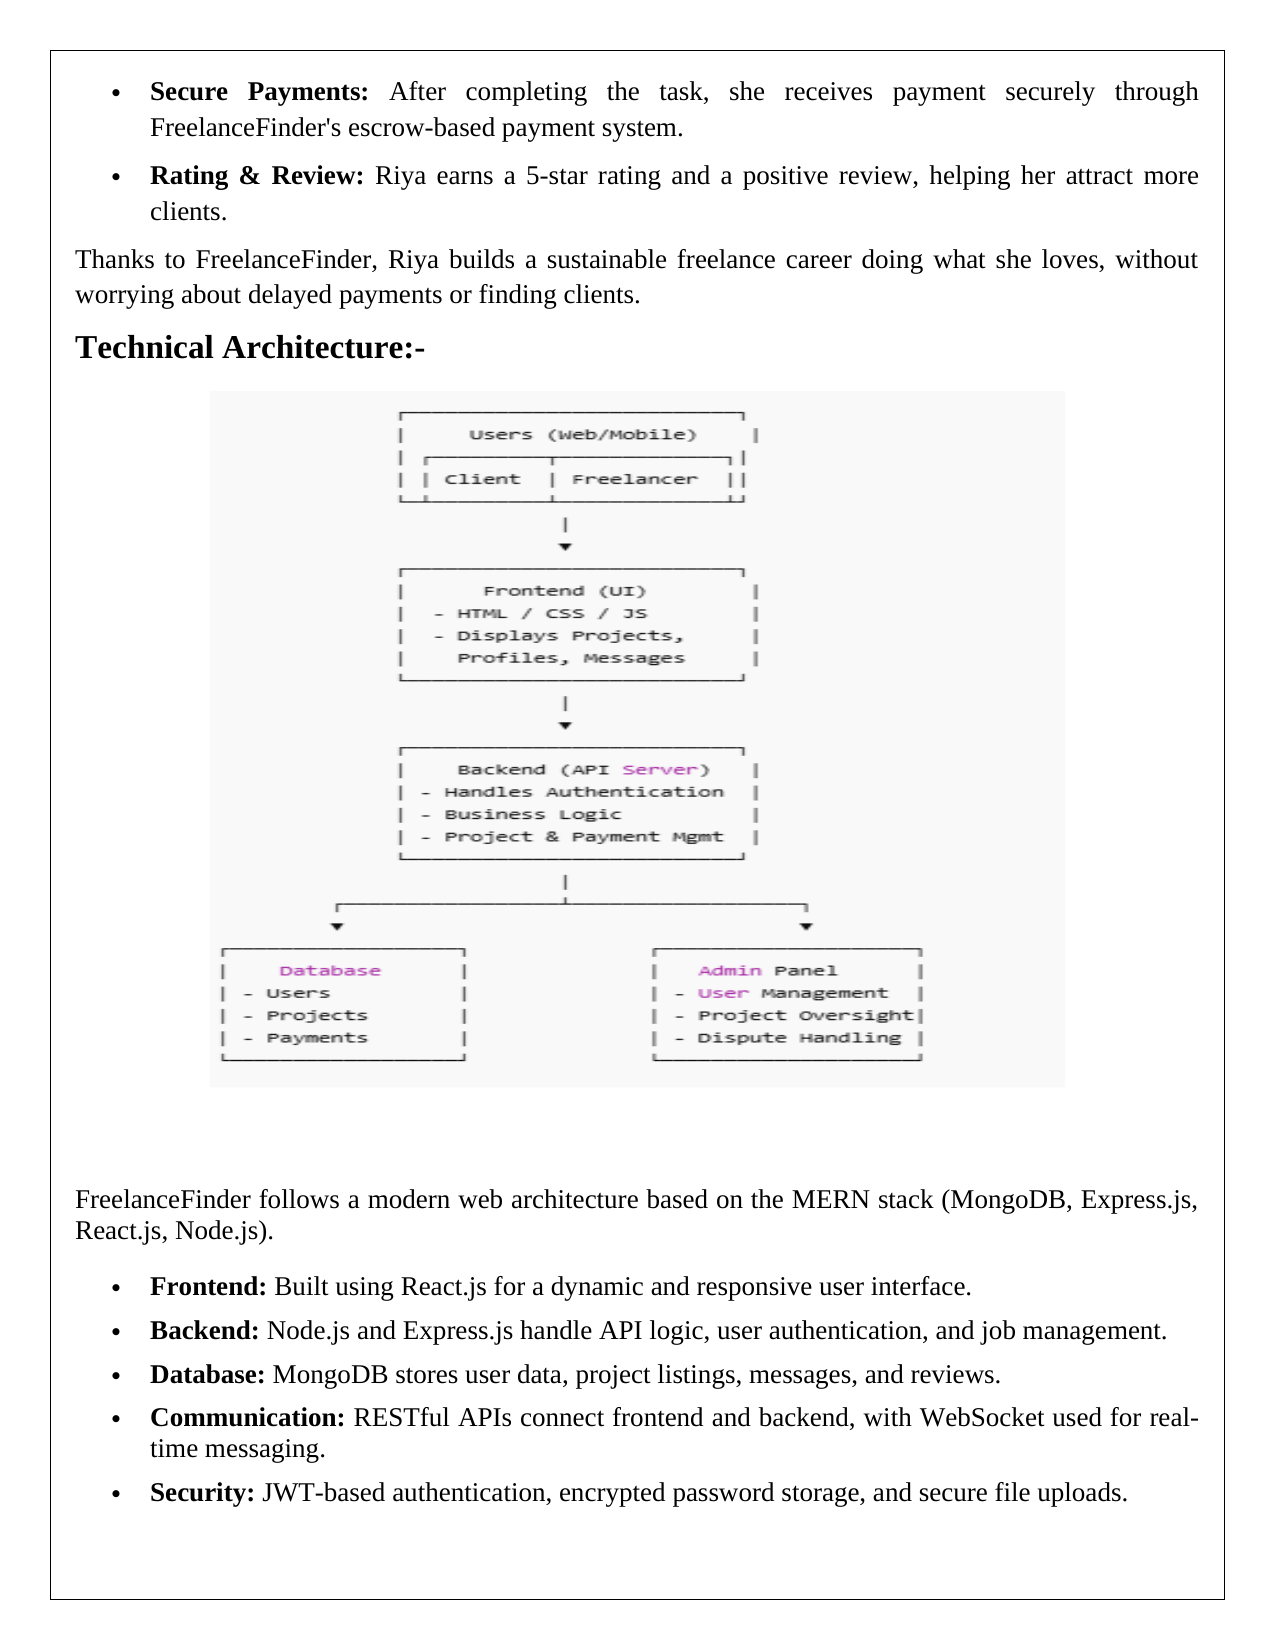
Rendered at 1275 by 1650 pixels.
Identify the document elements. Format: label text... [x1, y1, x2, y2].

list Backend: Node.js and Express.js handle API logic, user authentication, and job management. [112, 1314, 1200, 1345]
list Rating & Review: Riya earns a 5-star rating and a positive review, helping her attract more clients. [112, 159, 1200, 226]
list Communication: RESTful APIs connect frontend and backend, with WebSocket used for real-time messaging. [112, 1401, 1200, 1464]
list Database: MongoDB stores user data, project listings, messages, and reviews. [112, 1358, 1200, 1389]
text Technical Architecture:- [75, 327, 1200, 365]
picture [209, 391, 1066, 1096]
text Thanks to FreelanceFinder, Riya builds a sustainable freelance career doing what she loves, without worrying about delayed payments or finding clients. [75, 243, 1200, 310]
list Secure Payments: After completing the task, she receives payment securely through FreelanceFinder's escrow-based payment system. [112, 75, 1200, 142]
list Security: JWT-based authentication, encrypted password storage, and secure file uploads. [112, 1476, 1200, 1507]
list Frontend: Built using React.js for a dynamic and responsive user interface. [112, 1271, 1200, 1302]
text FreelanceFinder follows a modern web architecture based on the MERN stack (MongoDB, Express.js, React.js, Node.js). [75, 1183, 1200, 1246]
